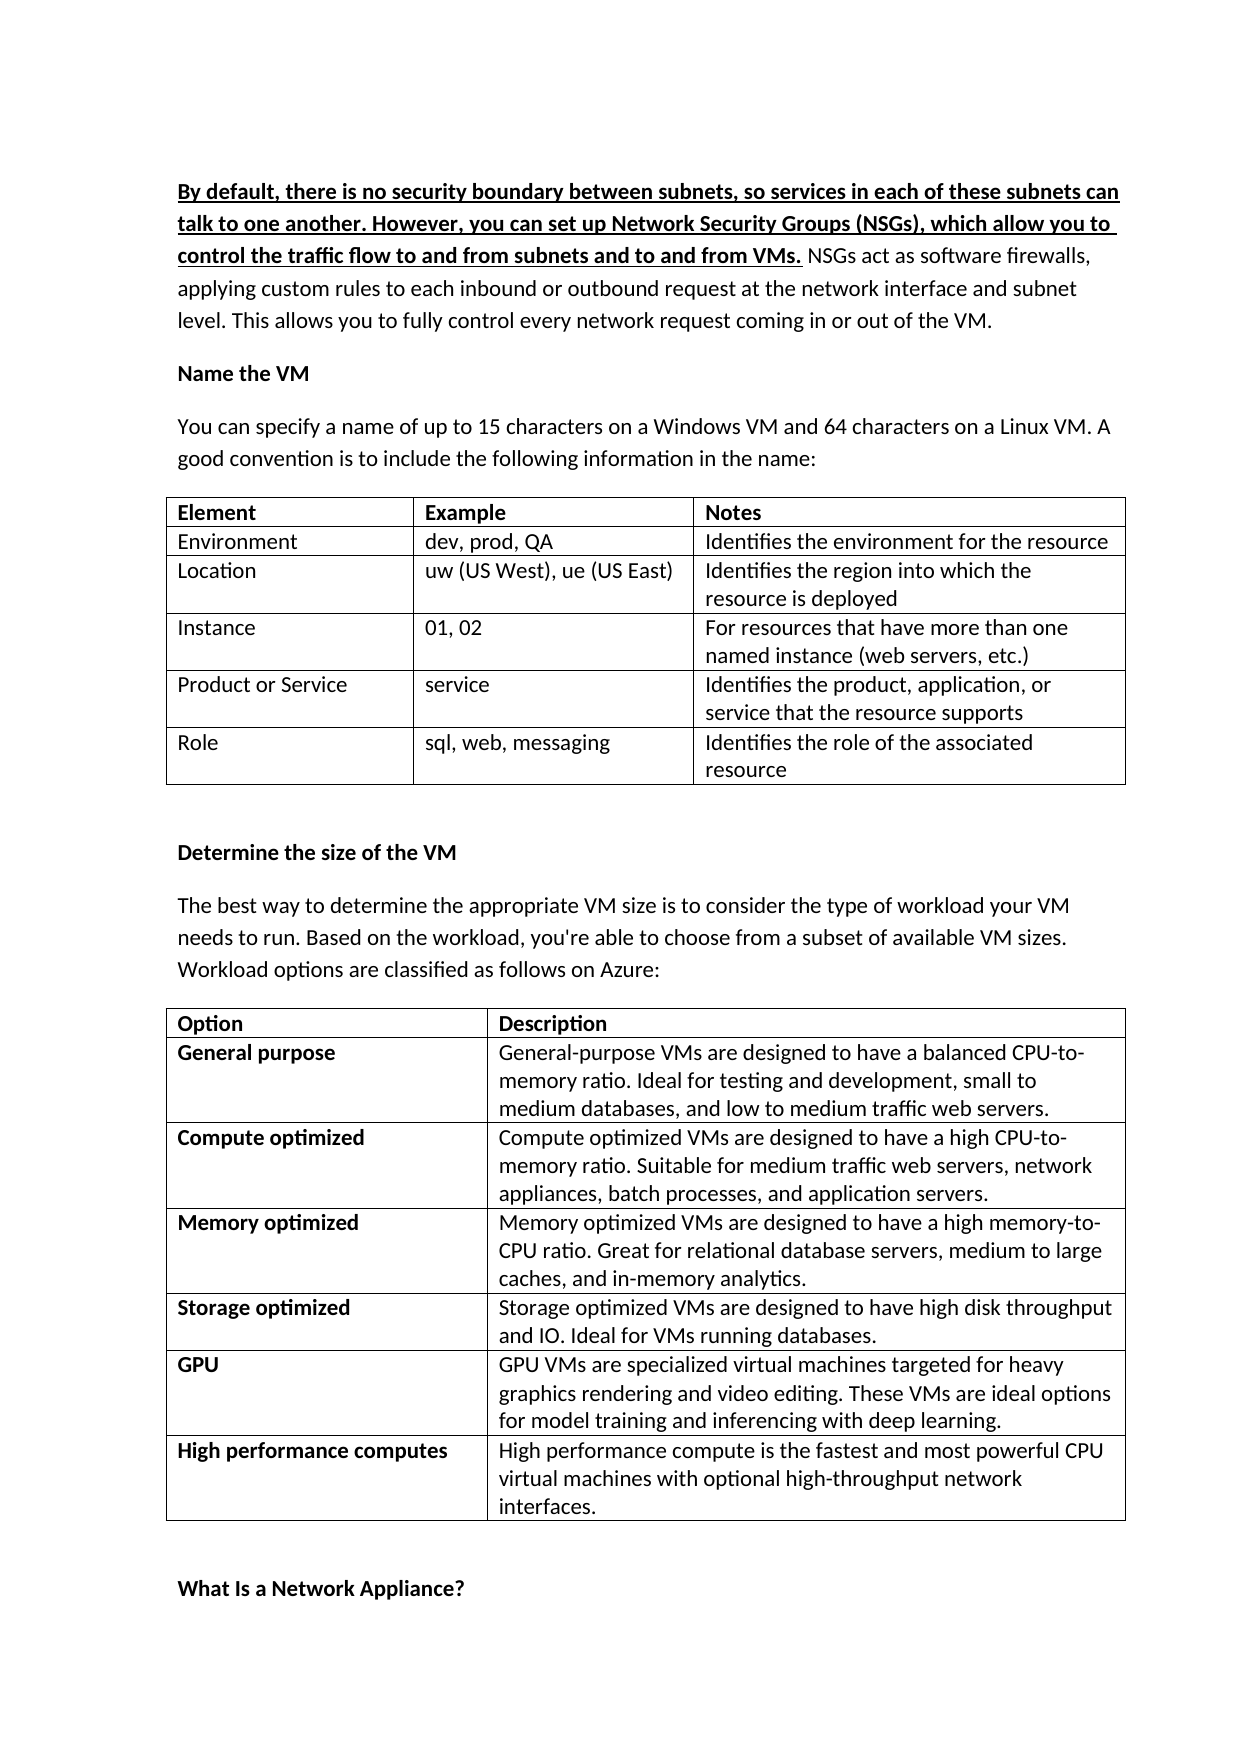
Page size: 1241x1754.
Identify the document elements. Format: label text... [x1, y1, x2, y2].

table_cell Identifies the environment for the resource [694, 527, 1125, 555]
table_cell For resources that have more than one named instance (web servers, etc.) [694, 614, 1125, 669]
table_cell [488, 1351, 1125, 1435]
table_header Element [167, 498, 413, 526]
table_cell General-purpose VMs are designed to have a balanced CPU-to-memory ratio. Ideal for testing and development, small to medium databases, and low to medium traffic web servers. [488, 1038, 1125, 1122]
table_cell General purpose [167, 1038, 487, 1122]
table_header Notes [694, 498, 1125, 526]
table_cell Identifies the role of the associated resource [694, 728, 1125, 784]
table_cell Product or Service [167, 671, 413, 727]
table_cell uw (US West), ue (US East) [414, 556, 693, 612]
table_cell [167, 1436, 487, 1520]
table_cell Instance [167, 614, 413, 669]
table_cell service [414, 671, 693, 727]
table_cell 01, 02 [414, 614, 693, 669]
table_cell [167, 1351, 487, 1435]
table_cell Memory optimized VMs are designed to have a high memory-to-CPU ratio. Great for relational database servers, medium to large caches, and in-memory analytics. [488, 1209, 1125, 1292]
table_cell Storage optimized VMs are designed to have high disk throughput and IO. Ideal for VMs running databases. [488, 1294, 1125, 1349]
text Name the VM [177, 359, 1122, 387]
text What Is a Network Appliance? [177, 1574, 1122, 1602]
table_cell Environment [167, 527, 413, 555]
table_cell Identifies the product, application, or service that the resource supports [694, 671, 1125, 727]
table_cell sql, web, messaging [414, 728, 693, 784]
table_cell Location [167, 556, 413, 612]
table_header Option [167, 1009, 487, 1037]
table_header Description [488, 1009, 1125, 1037]
text By default, there is no security boundary between subnets, so services in each of these subnets can talk to one another. However, you can set up Network Security Groups (NSGs), which allow you to control the traffic flow to and from subnets and to and from VMs. NSGs act as software firewalls, applying custom rules to each inbound or outbound request at the network interface and subnet level. This allows you to fully control every network request coming in or out of the VM. [177, 177, 1122, 334]
table_cell Compute optimized VMs are designed to have a high CPU-to-memory ratio. Suitable for medium traffic web servers, network appliances, batch processes, and application servers. [488, 1123, 1125, 1207]
table_cell Role [167, 728, 413, 784]
table_cell Memory optimized [167, 1209, 487, 1292]
table_cell Compute optimized [167, 1123, 487, 1207]
table_cell dev, prod, QA [414, 527, 693, 555]
text You can specify a name of up to 15 characters on a Windows VM and 64 characters on a Linux VM. A good convention is to include the following information in the name: [177, 412, 1122, 472]
table_cell Identifies the region into which the resource is deployed [694, 556, 1125, 612]
table_cell Storage optimized [167, 1294, 487, 1349]
table_header Example [414, 498, 693, 526]
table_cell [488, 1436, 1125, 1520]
text Determine the size of the VM [177, 838, 1122, 866]
text The best way to determine the appropriate VM size is to consider the type of workload your VM needs to run. Based on the workload, you're able to choose from a subset of available VM sizes. Workload options are classified as follows on Azure: [177, 891, 1122, 983]
